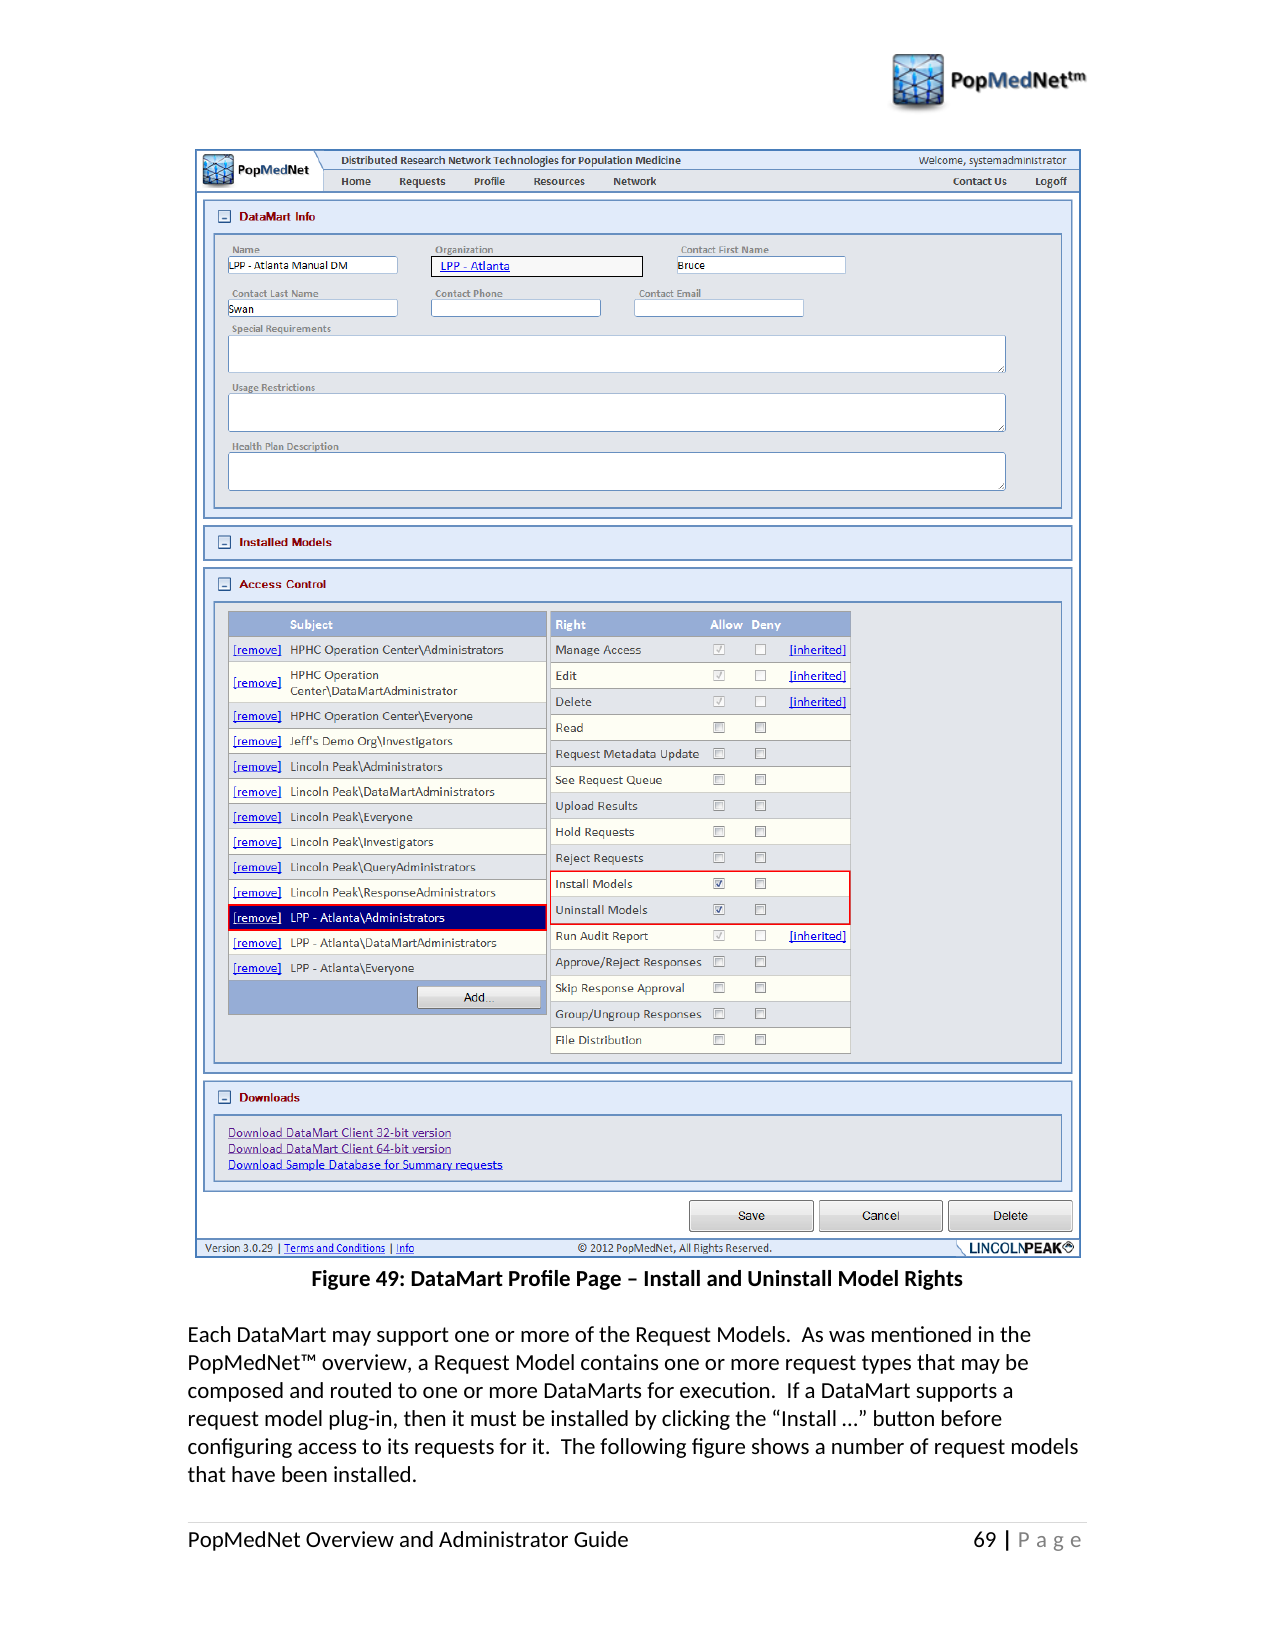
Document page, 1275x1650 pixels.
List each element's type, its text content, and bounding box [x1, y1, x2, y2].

picture [187, 142, 1088, 1264]
text Each DataMart may support one or more of the Request Models. As was mentioned in the PopMedNet™ overview, a Request Model contains one or more request types that may be composed and routed to one or more DataMarts for execution. If a DataMart supports a request model plug-in, then it must be installed by clicking the “Install …” button before configuring access to its requests for it. The following figure shows a number of request models that have been installed. [187, 1320, 1087, 1488]
picture [886, 54, 1088, 115]
